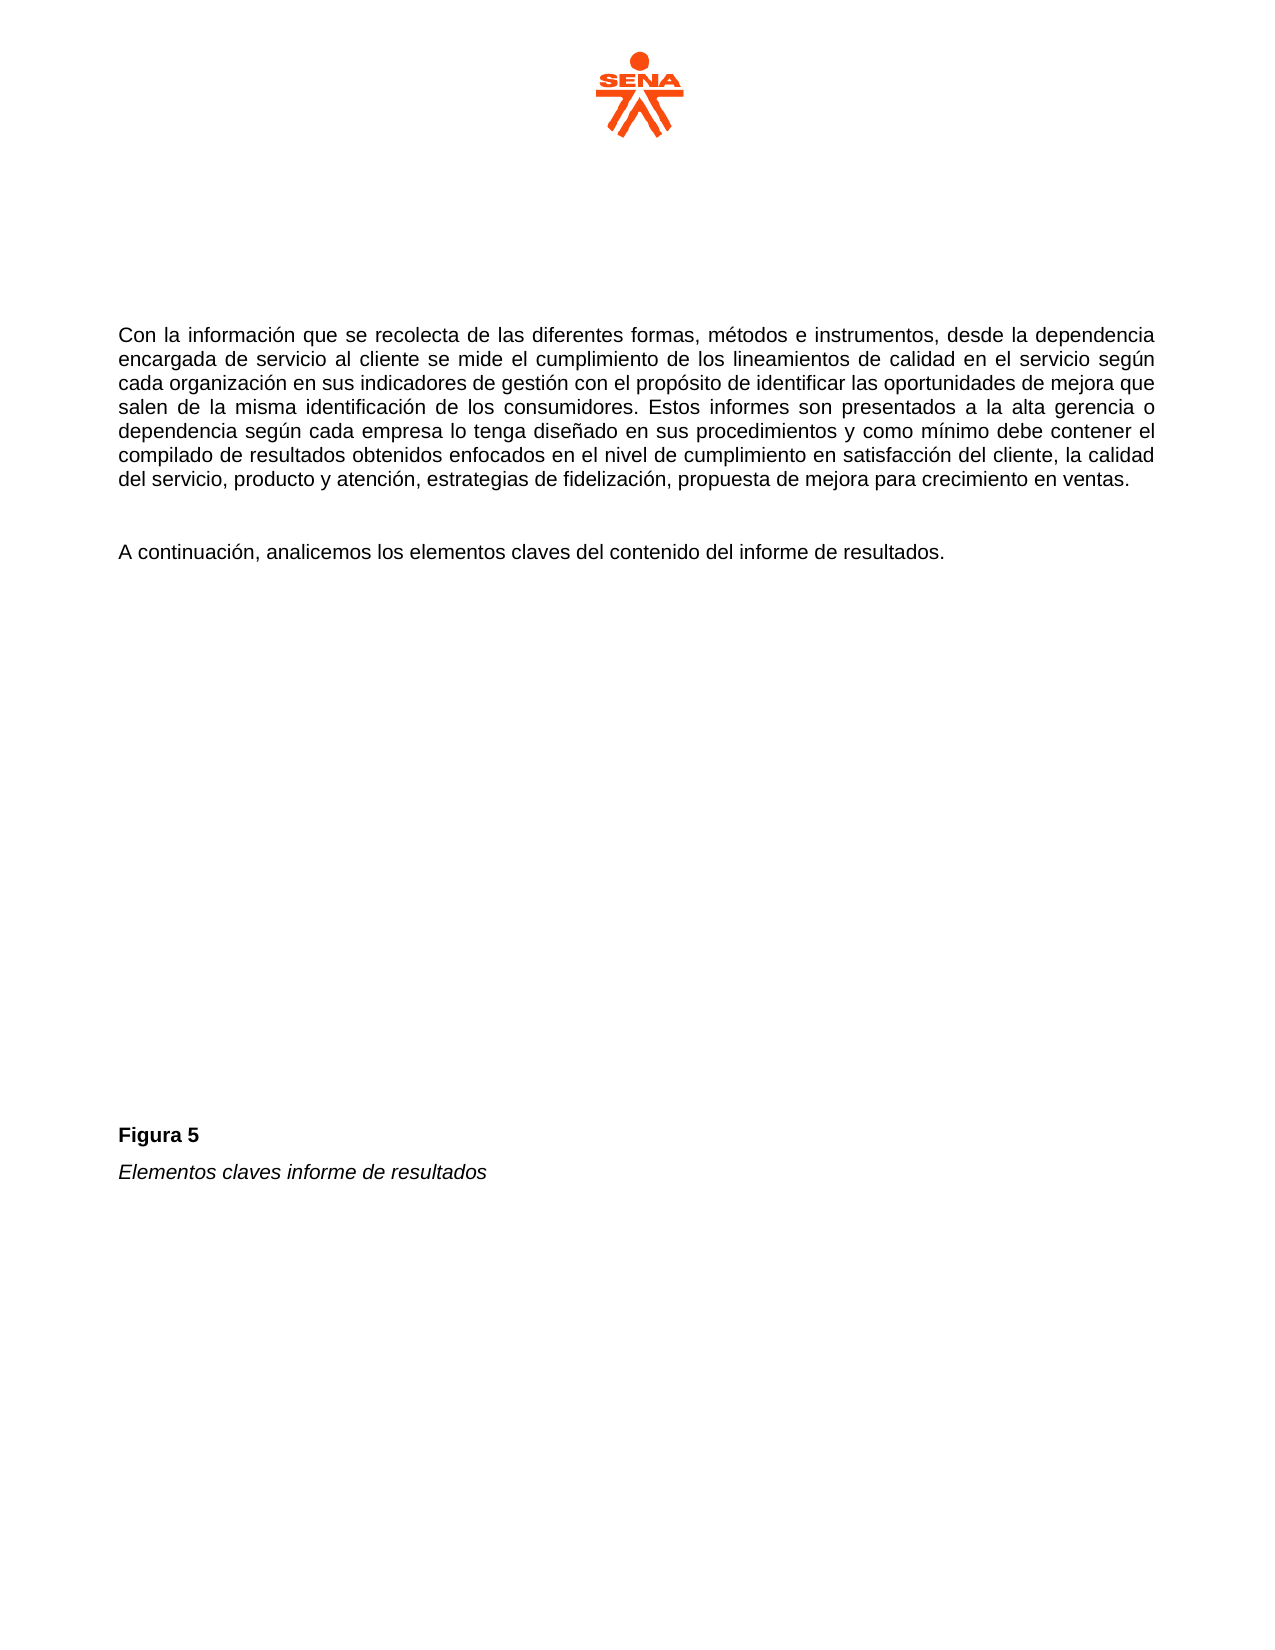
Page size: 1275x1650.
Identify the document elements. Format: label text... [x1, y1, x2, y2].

text A continuación, analicemos los elementos claves del contenido del informe de resultados. [118, 540, 1157, 564]
picture [585, 48, 690, 142]
text Elementos claves informe de resultados [118, 1159, 1157, 1183]
text Figura 5 [118, 1123, 1157, 1147]
text Con la información que se recolecta de las diferentes formas, métodos e instrumentos, desde la dependencia encargada de servicio al cliente se mide el cumplimiento de los lineamientos de calidad en el servicio según cada organización en sus indicadores de gestión con el propósito de identificar las oportunidades de mejora que salen de la misma identificación de los consumidores. Estos informes son presentados a la alta gerencia o dependencia según cada empresa lo tenga diseñado en sus procedimientos y como mínimo debe contener el compilado de resultados obtenidos enfocados en el nivel de cumplimiento en satisfacción del cliente, la calidad del servicio, producto y atención, estrategias de fidelización, propuesta de mejora para crecimiento en ventas. [118, 323, 1157, 491]
